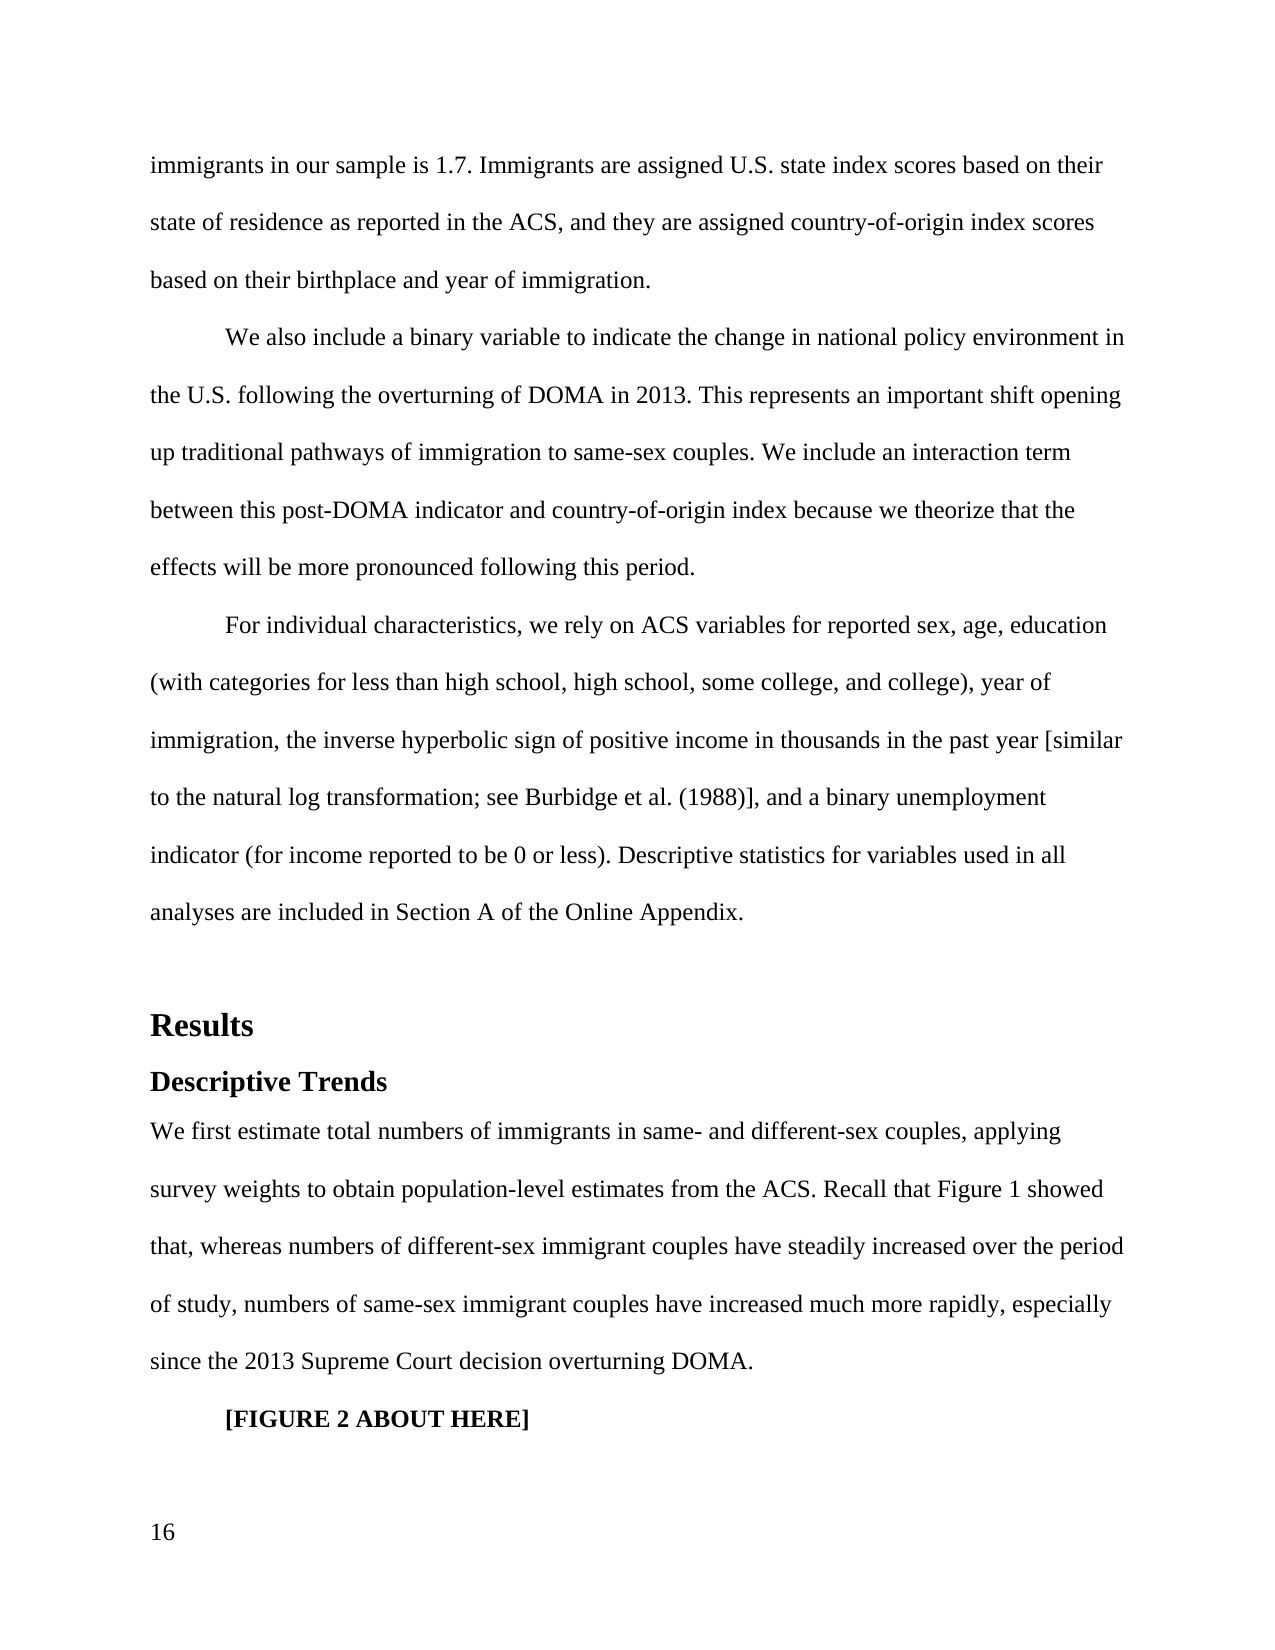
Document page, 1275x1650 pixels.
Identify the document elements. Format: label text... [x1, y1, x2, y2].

text We first estimate total numbers of immigrants in same- and different-sex couples, applying survey weights to obtain population-level estimates from the ACS. Recall that Figure 1 showed that, whereas numbers of different-sex immigrant couples have steadily increased over the period of study, numbers of same-sex immigrant couples have increased much more rapidly, especially since the 2013 Supreme Court decision overturning DOMA. [150, 1116, 1125, 1375]
subtitle Results [150, 1005, 1125, 1043]
subtitle Descriptive Trends [150, 1064, 1125, 1098]
text We also include a binary variable to indicate the change in national policy environment in the U.S. following the overturning of DOMA in 2013. This represents an important shift opening up traditional pathways of immigration to same-sex couples. We include an interaction term between this post-DOMA indicator and country-of-origin index because we theorize that the effects will be more pronounced following this period. [150, 322, 1125, 581]
text For individual characteristics, we rely on ACS variables for reported sex, age, education (with categories for less than high school, high school, some college, and college), year of immigration, the inverse hyperbolic sign of positive income in thousands in the past year [similar to the natural log transformation; see Burbidge et al. (1988)], and a binary unemployment indicator (for income reported to be 0 or less). Descriptive statistics for variables used in all analyses are included in Section A of the Online Appendix. [150, 610, 1125, 926]
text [150, 150, 1125, 294]
text [FIGURE 2 ABOUT HERE] [150, 1404, 1125, 1433]
